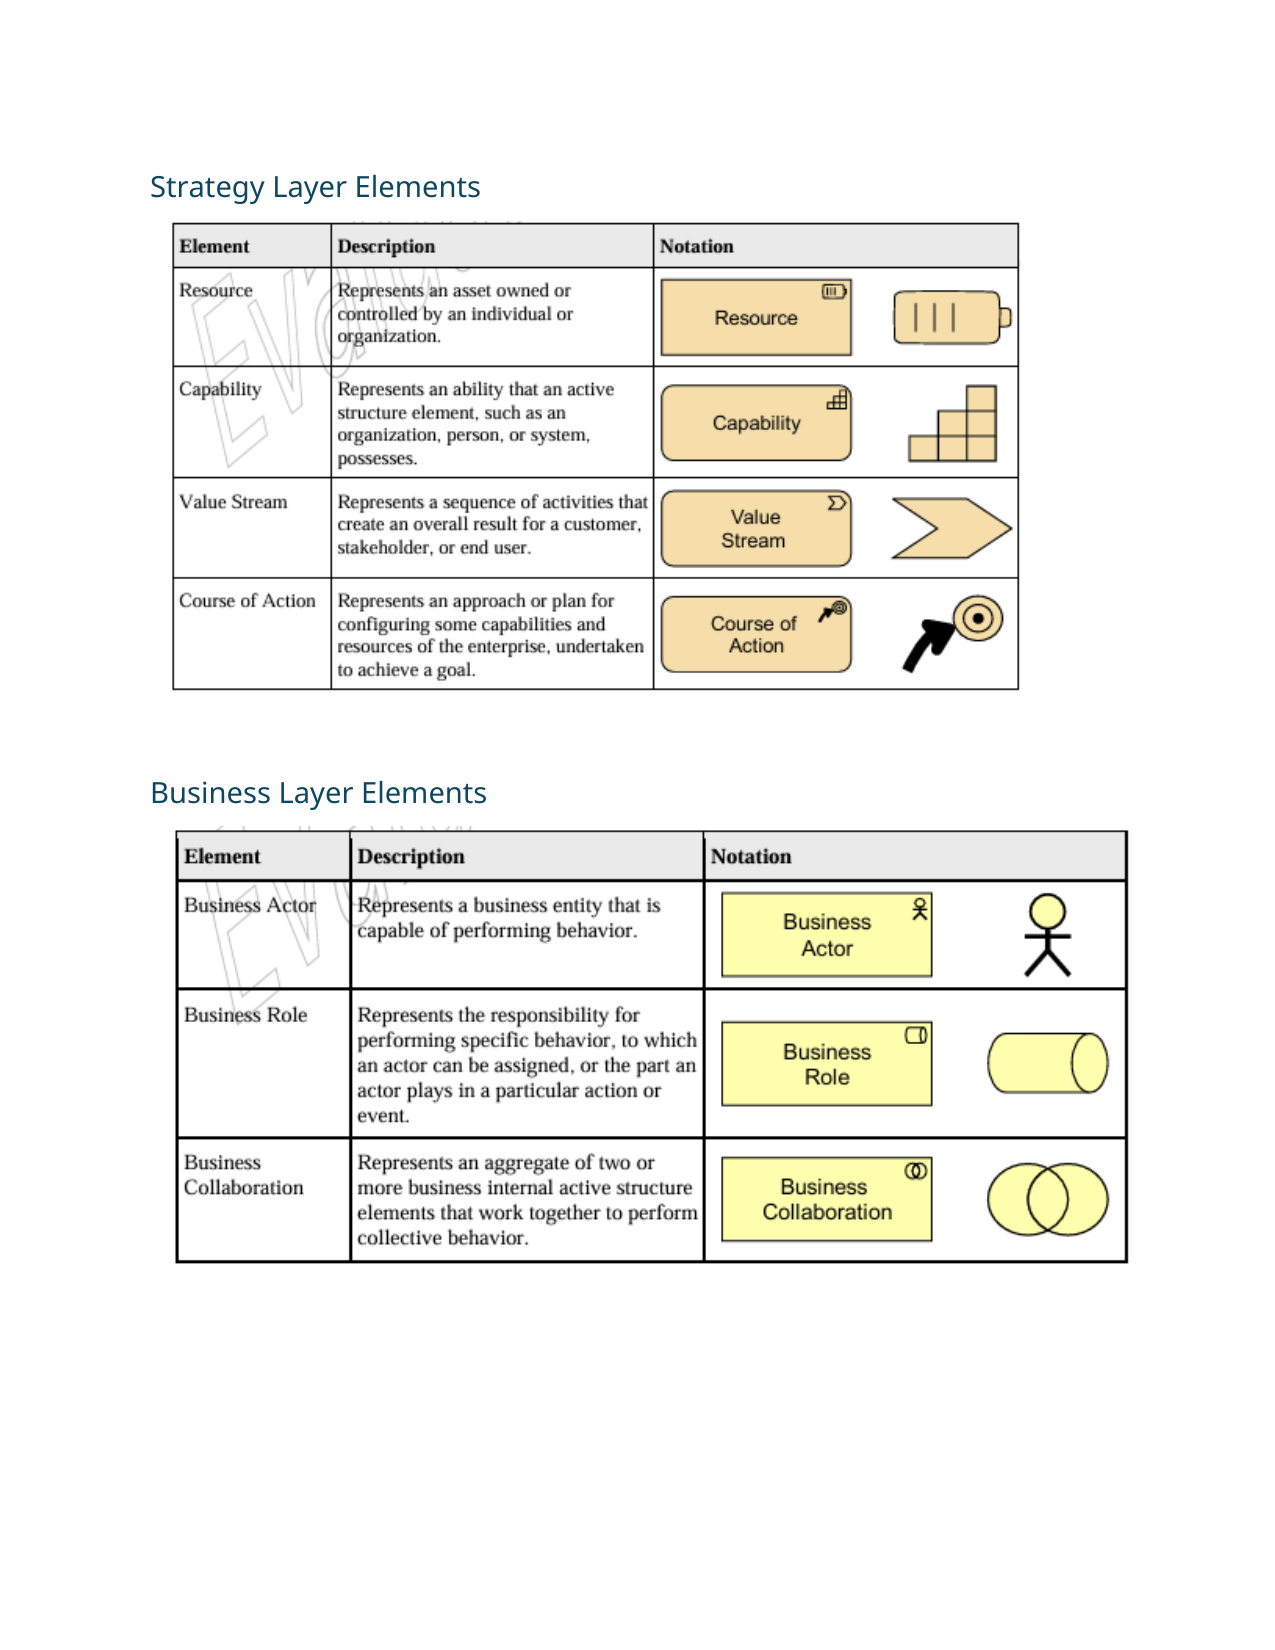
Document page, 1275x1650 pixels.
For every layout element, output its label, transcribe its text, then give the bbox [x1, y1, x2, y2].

subtitle Strategy Layer Elements [150, 167, 1125, 206]
subtitle Business Layer Elements [150, 773, 1125, 812]
